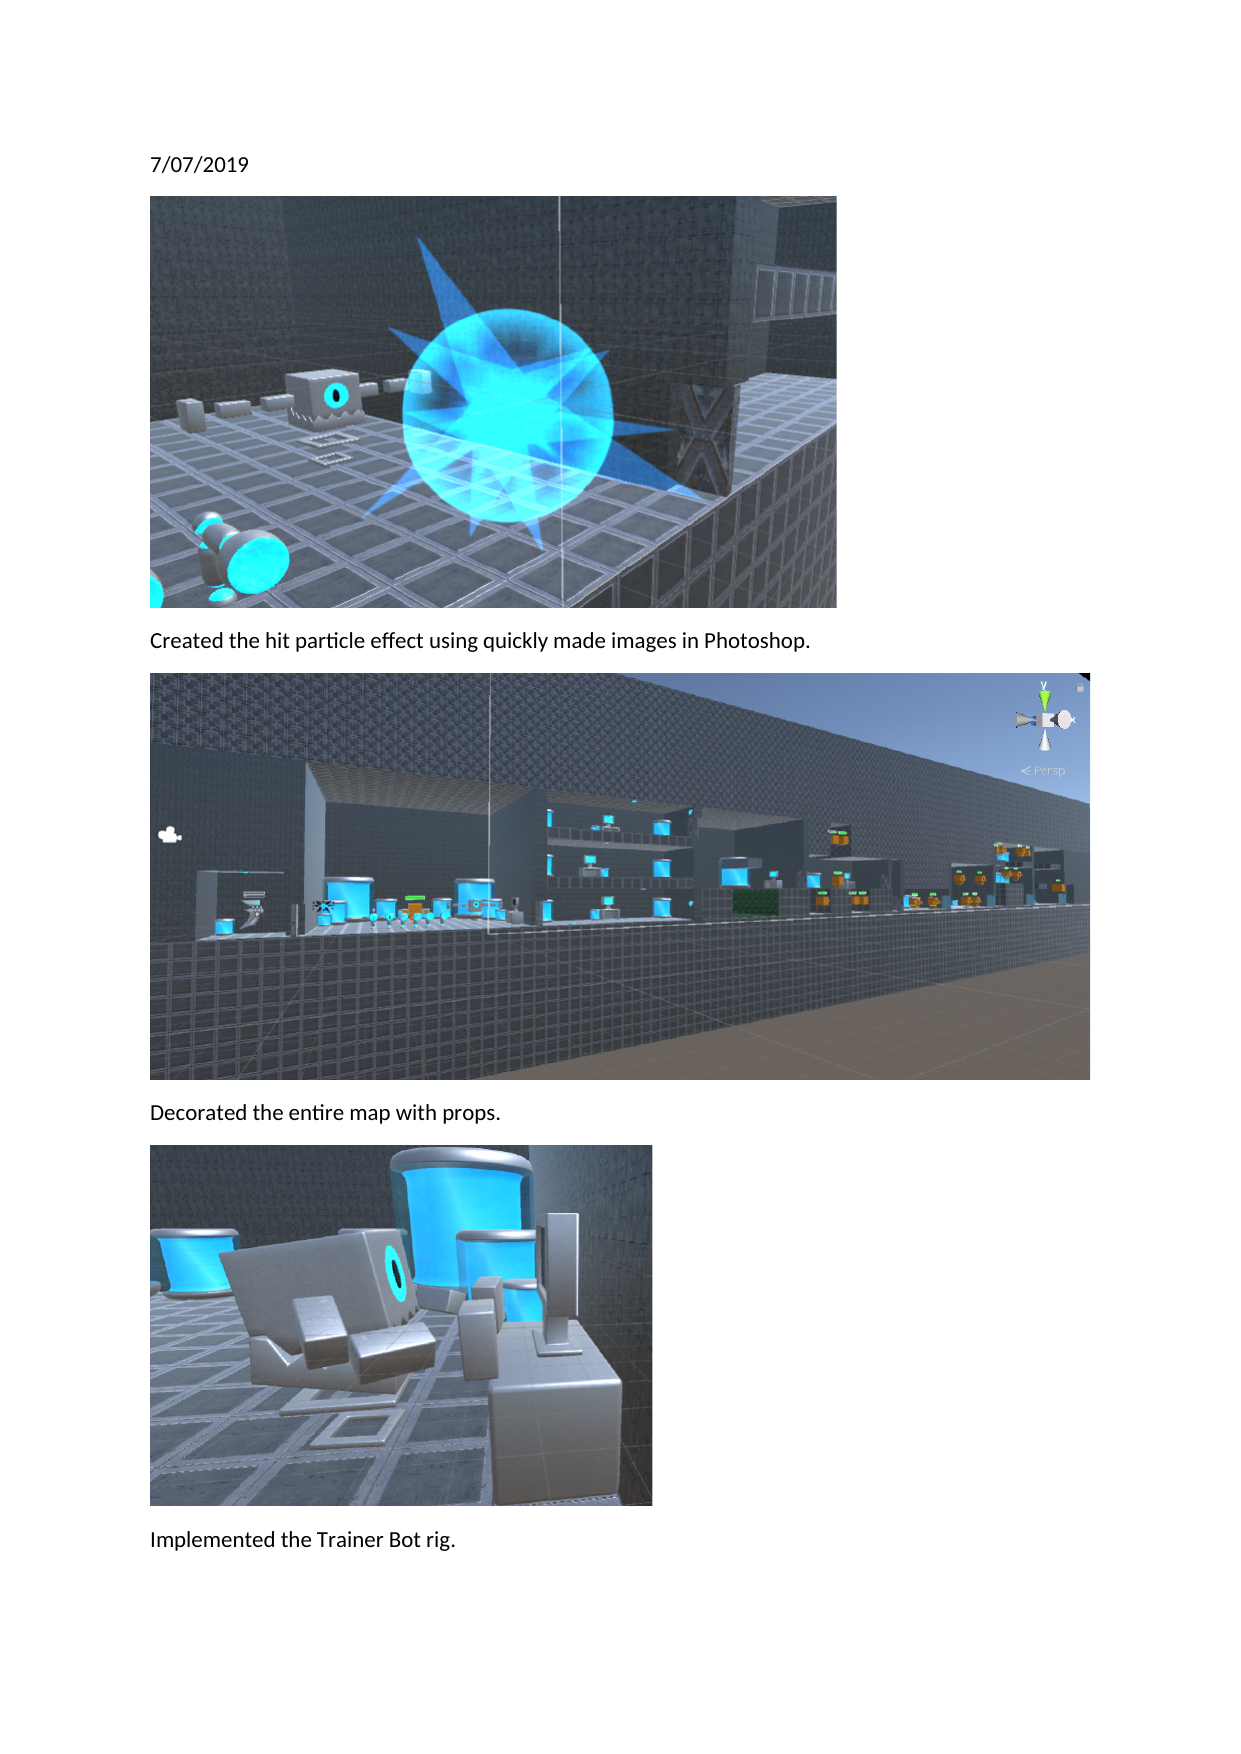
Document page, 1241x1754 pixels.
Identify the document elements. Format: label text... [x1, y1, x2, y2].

picture [150, 196, 837, 608]
text 7/07/2019 [150, 150, 1090, 178]
text Implemented the Trainer Bot rig. [150, 1525, 1090, 1553]
picture [150, 1145, 653, 1506]
text Created the hit particle effect using quickly made images in Photoshop. [150, 626, 1090, 654]
picture [150, 673, 1091, 1080]
text Decorated the entire map with props. [150, 1098, 1090, 1126]
